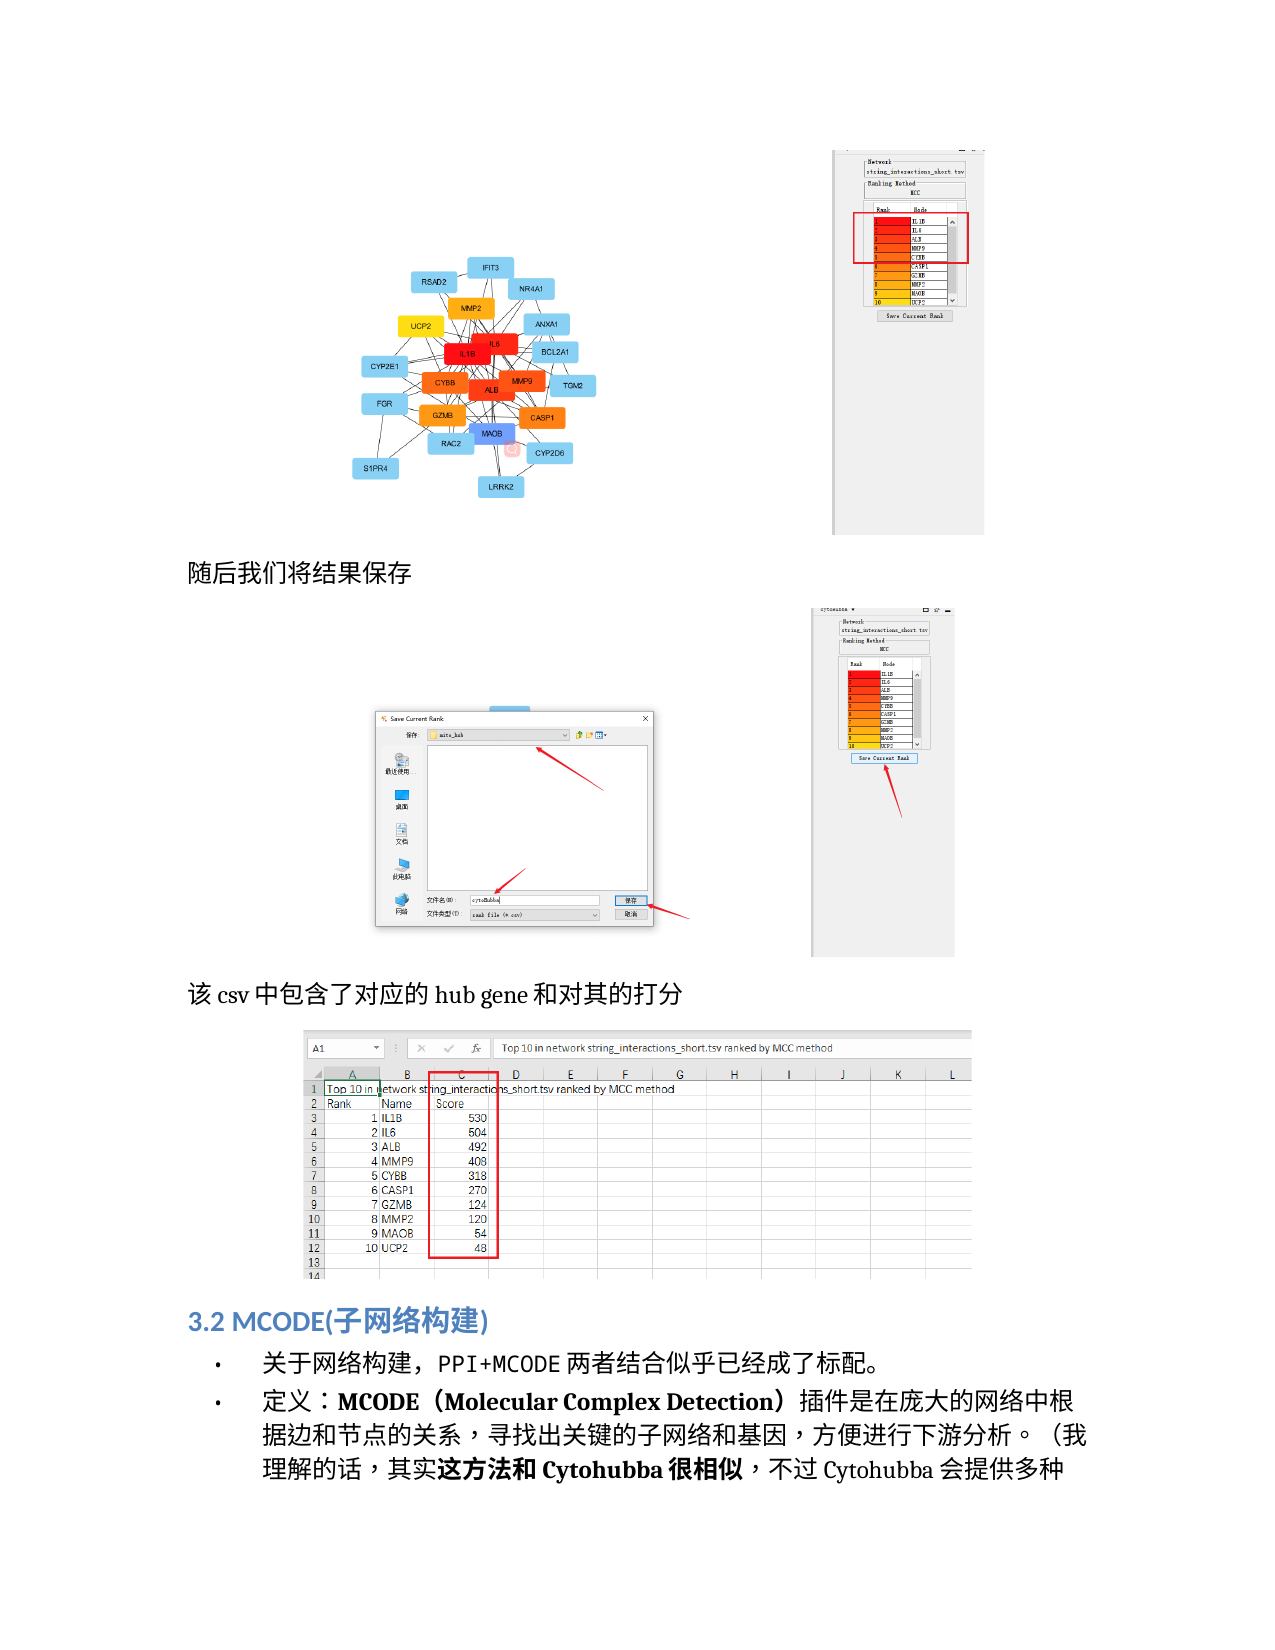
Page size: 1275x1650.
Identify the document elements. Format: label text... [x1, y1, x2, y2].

picture [303, 1030, 972, 1279]
list 关于网络构建，PPI+MCODE两者结合似乎已经成了标配。 [212, 1343, 1087, 1379]
picture [290, 150, 985, 535]
picture [320, 608, 955, 957]
subtitle 3.2 MCODE(子网络构建) [187, 1300, 1087, 1339]
text 该csv中包含了对应的hub gene和对其的打分 [187, 975, 1087, 1011]
text 随后我们将结果保存 [187, 554, 1087, 590]
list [212, 1383, 1087, 1485]
